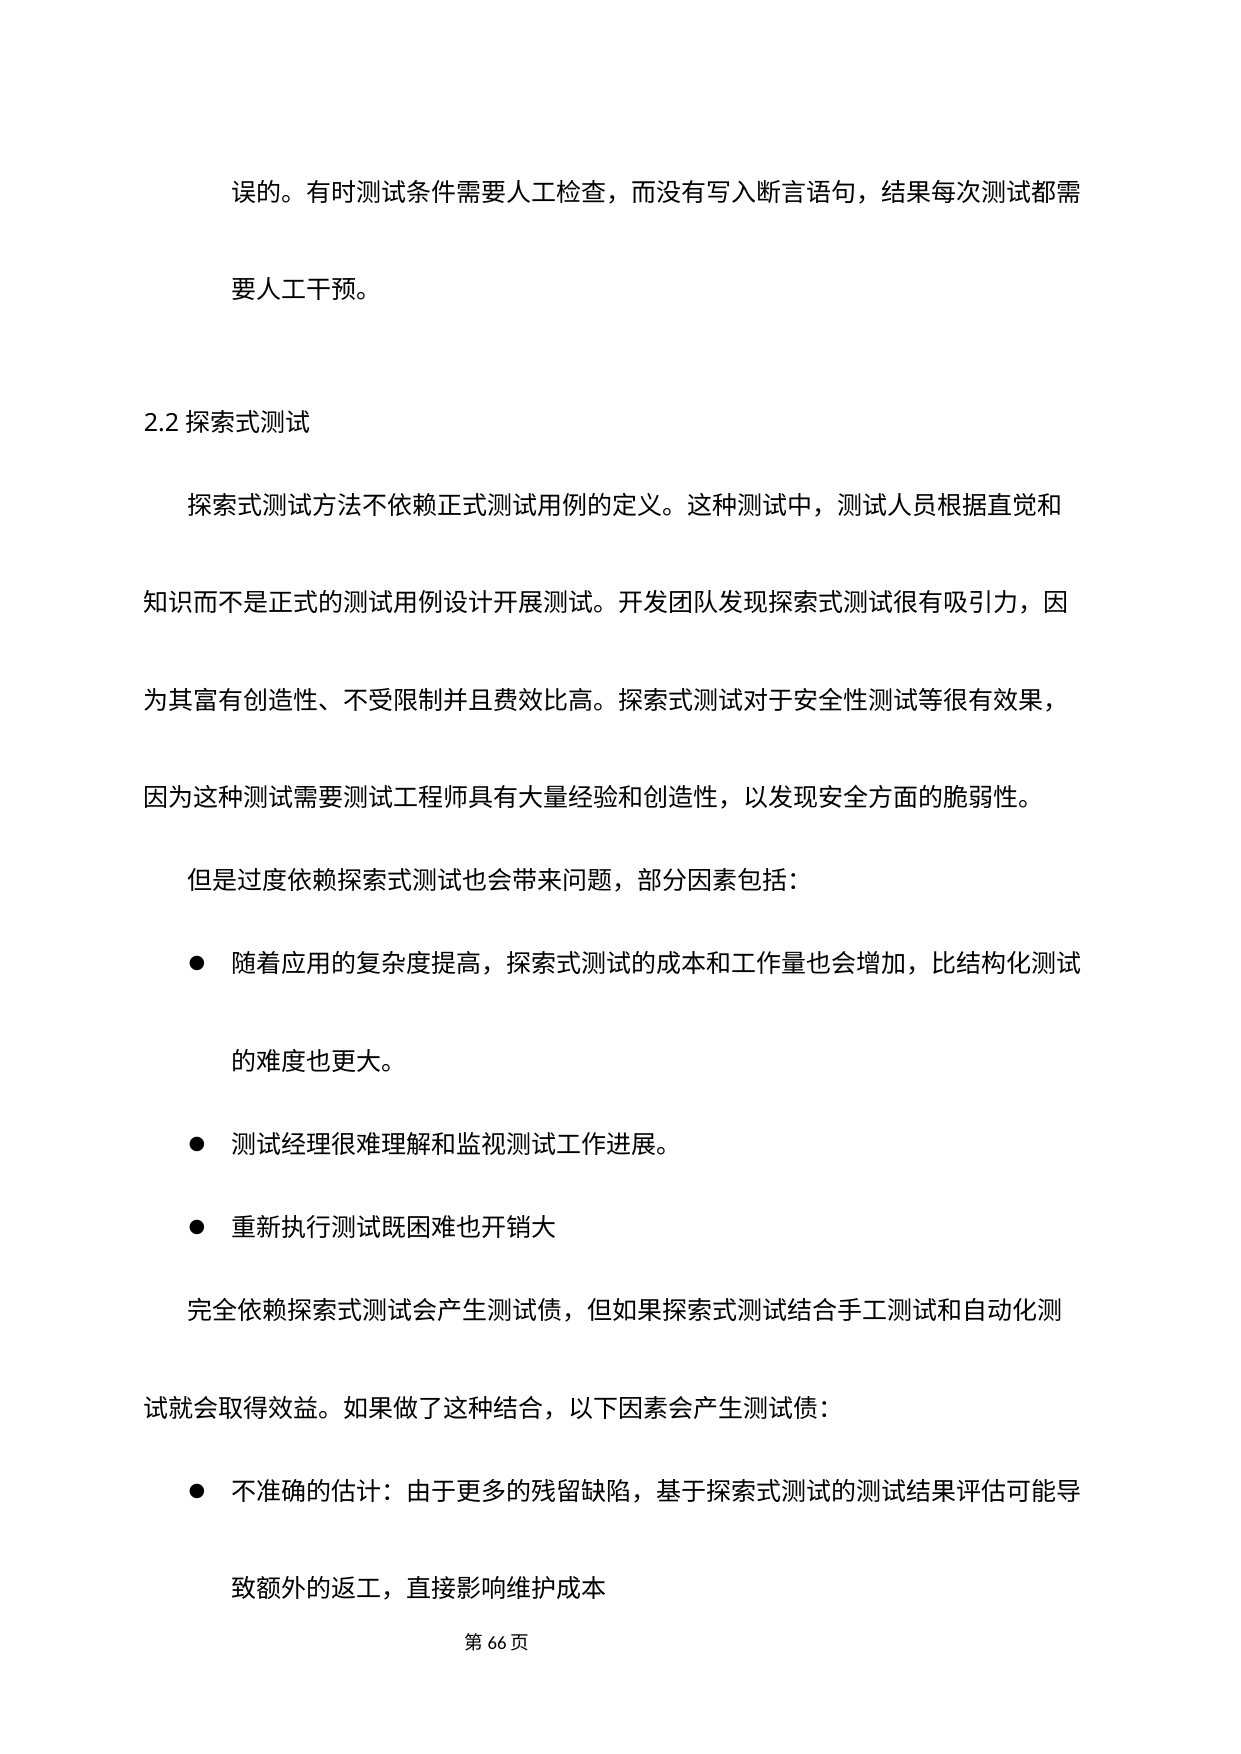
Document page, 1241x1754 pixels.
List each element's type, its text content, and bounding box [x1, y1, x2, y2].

text 完全依赖探索式测试会产生测试债，但如果探索式测试结合手工测试和自动化测试就会取得效益。如果做了这种结合，以下因素会产生测试债： [144, 1276, 1085, 1439]
list 随着应用的复杂度提高，探索式测试的成本和工作量也会增加，比结构化测试的难度也更大。 [187, 929, 1085, 1092]
list 不准确的估计：由于更多的残留缺陷，基于探索式测试的测试结果评估可能导致额外的返工，直接影响维护成本 [187, 1457, 1085, 1619]
text 但是过度依赖探索式测试也会带来问题，部分因素包括： [144, 846, 1085, 911]
text 2.2 探索式测试 [144, 388, 1085, 453]
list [187, 158, 1085, 320]
text 探索式测试方法不依赖正式测试用例的定义。这种测试中，测试人员根据直觉和知识而不是正式的测试用例设计开展测试。开发团队发现探索式测试很有吸引力，因为其富有创造性、不受限制并且费效比高。探索式测试对于安全性测试等很有效果，因为这种测试需要测试工程师具有大量经验和创造性，以发现安全方面的脆弱性。 [144, 471, 1085, 828]
list 重新执行测试既困难也开销大 [187, 1193, 1085, 1258]
list 测试经理很难理解和监视测试工作进展。 [187, 1110, 1085, 1175]
